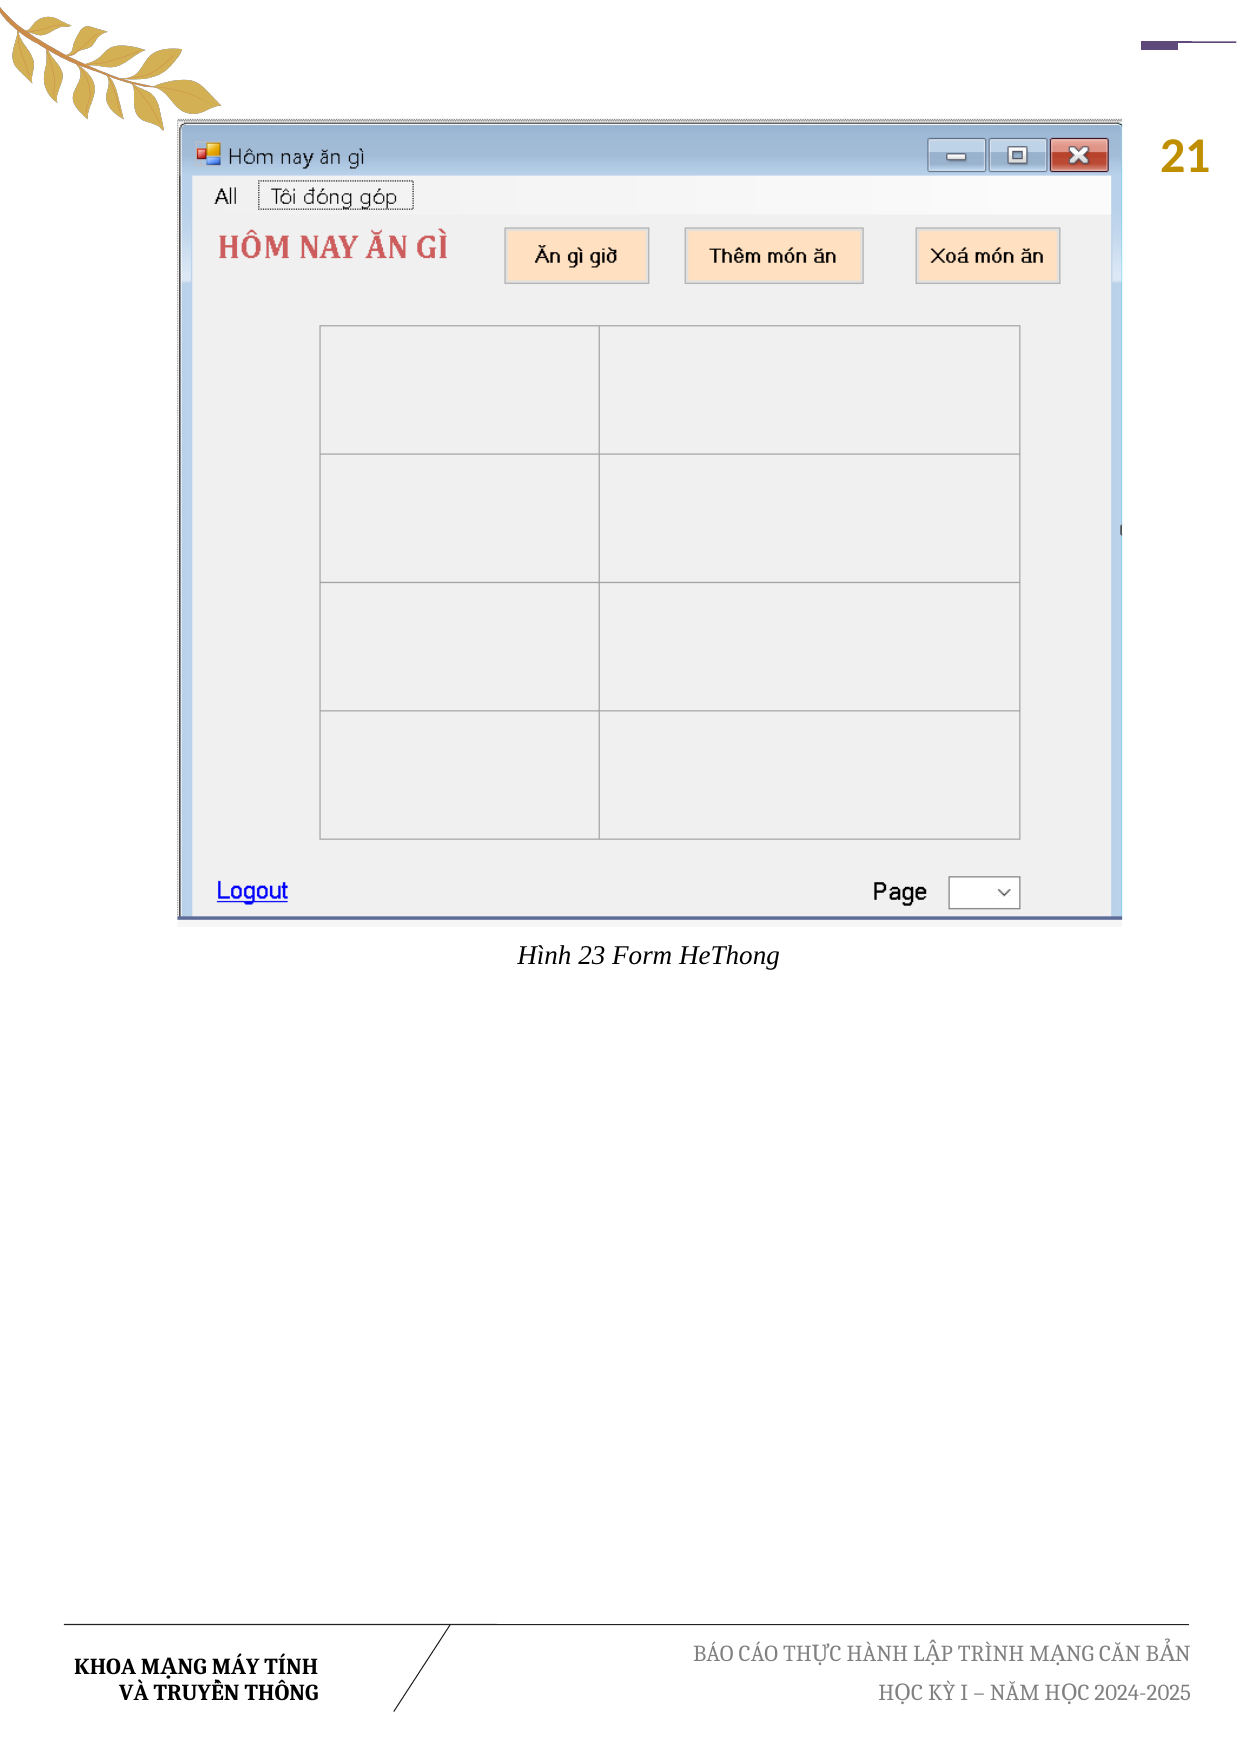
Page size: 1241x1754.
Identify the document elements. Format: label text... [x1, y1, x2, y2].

text Hình 23 Form HeThong [177, 939, 1122, 970]
picture [0, 0, 1123, 927]
